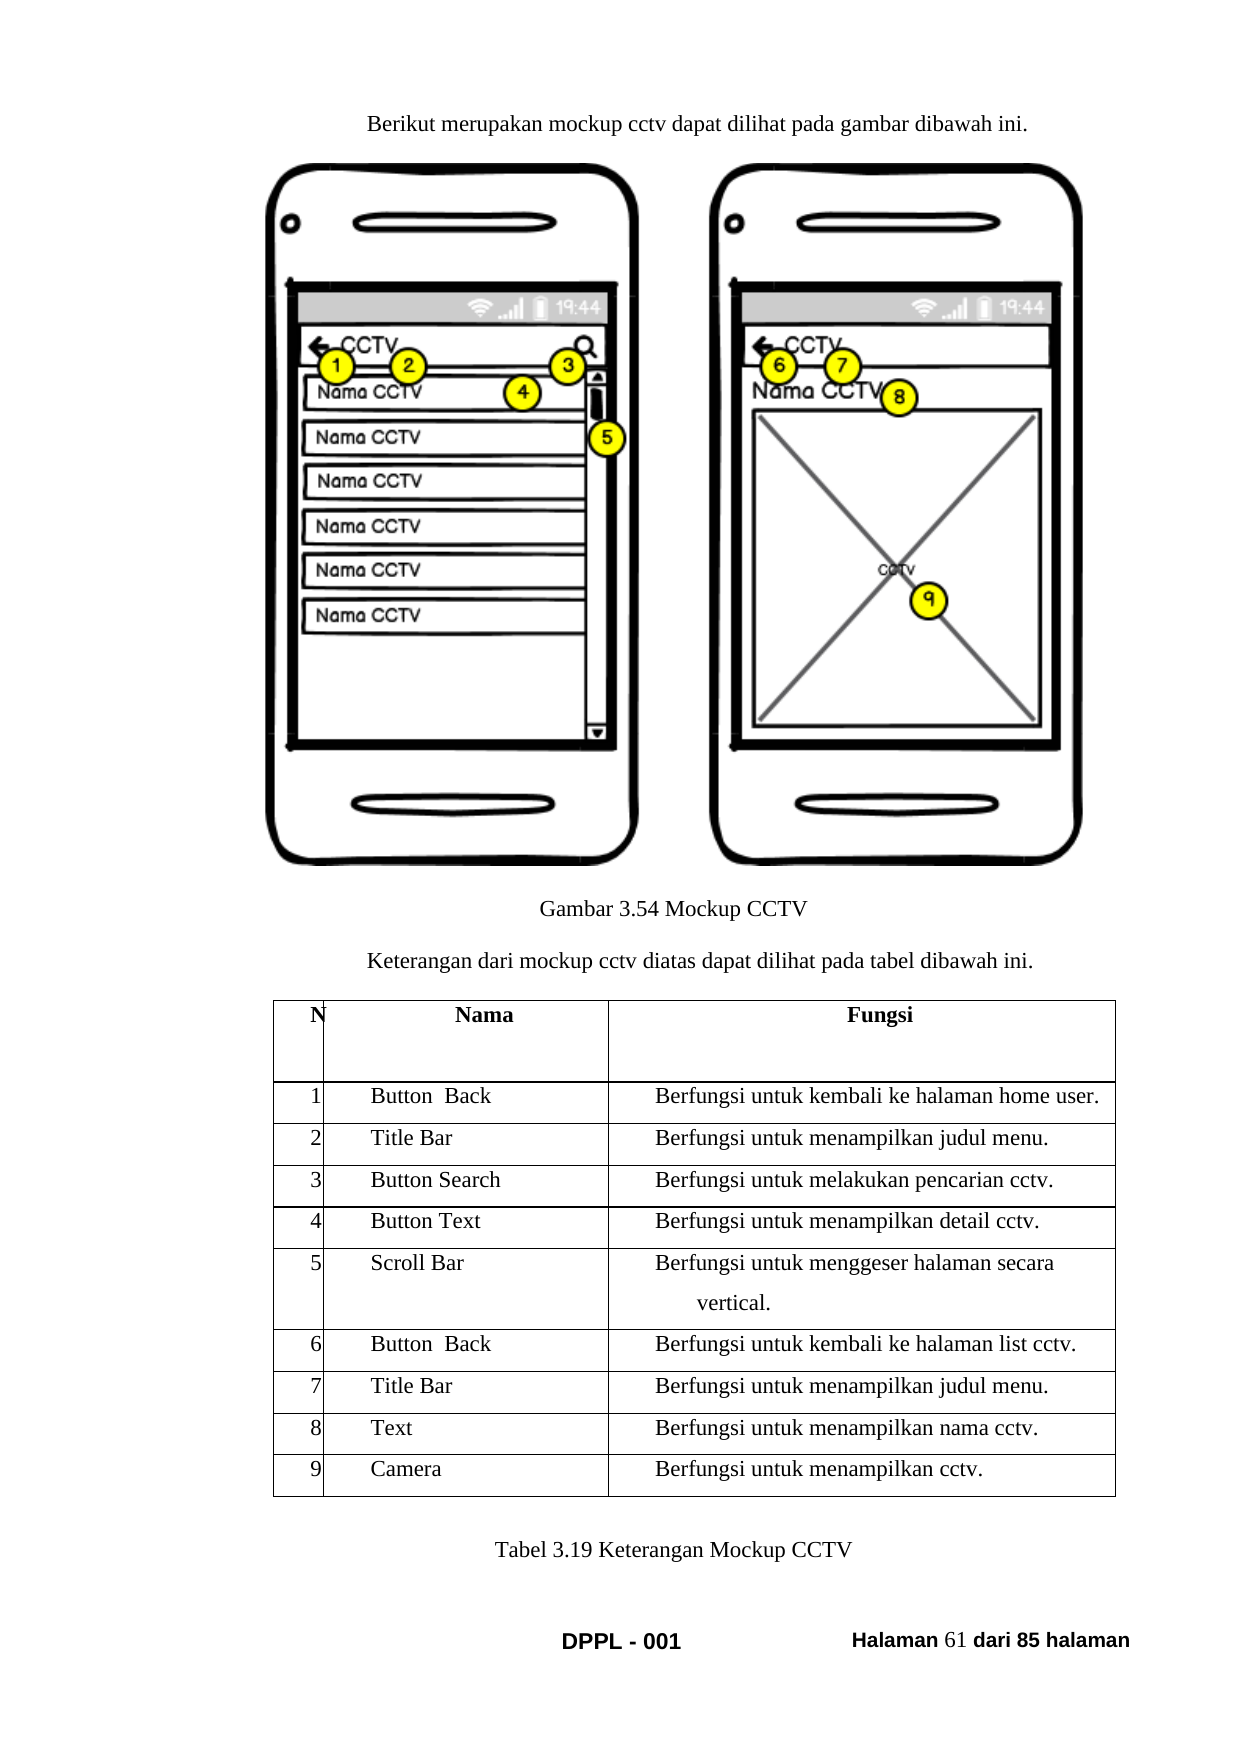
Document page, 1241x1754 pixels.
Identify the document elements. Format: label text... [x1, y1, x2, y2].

table_cell Button Search [324, 1166, 608, 1206]
table_cell 4 [274, 1208, 323, 1248]
text Gambar 3.54 Mockup CCTV [231, 895, 1116, 921]
table_cell Scroll Bar [324, 1249, 608, 1329]
table_cell Berfungsi untuk menampilkan cctv. [609, 1455, 1115, 1496]
picture [264, 163, 1083, 866]
table_cell Button Back [324, 1330, 608, 1371]
text Berikut merupakan mockup cctv dapat dilihat pada gambar dibawah ini. [273, 110, 1116, 137]
table_cell 7 [274, 1372, 323, 1412]
table_cell Title Bar [324, 1372, 608, 1412]
table_cell 3 [274, 1166, 323, 1206]
table_cell 5 [274, 1249, 323, 1329]
table_cell 8 [274, 1414, 323, 1454]
table_cell Berfungsi untuk kembali ke halaman list cctv. [609, 1330, 1115, 1371]
table_cell Camera [324, 1455, 608, 1496]
table_cell Title Bar [324, 1124, 608, 1165]
table_cell Berfungsi untuk menggeser halaman secara vertical. [609, 1249, 1115, 1329]
table_cell Berfungsi untuk menampilkan nama cctv. [609, 1414, 1115, 1454]
table_header No [274, 1001, 323, 1081]
table_cell 9 [274, 1455, 323, 1496]
table_cell Berfungsi untuk menampilkan detail cctv. [609, 1208, 1115, 1248]
table_cell Berfungsi untuk menampilkan judul menu. [609, 1372, 1115, 1412]
table_cell Button Text [324, 1208, 608, 1248]
table_cell 2 [274, 1124, 323, 1165]
table_cell 1 [274, 1083, 323, 1123]
table_cell 6 [274, 1330, 323, 1371]
table_cell Berfungsi untuk melakukan pencarian cctv. [609, 1166, 1115, 1206]
table_cell Berfungsi untuk kembali ke halaman home user. [609, 1083, 1115, 1123]
table_header Nama [324, 1001, 608, 1081]
table_header Fungsi [609, 1001, 1115, 1081]
text Keterangan dari mockup cctv diatas dapat dilihat pada tabel dibawah ini. [273, 947, 1116, 974]
table_cell Text [324, 1414, 608, 1454]
table_cell Berfungsi untuk menampilkan judul menu. [609, 1124, 1115, 1165]
table_cell Button Back [324, 1083, 608, 1123]
text Tabel 3.19 Keterangan Mockup CCTV [231, 1536, 1116, 1563]
